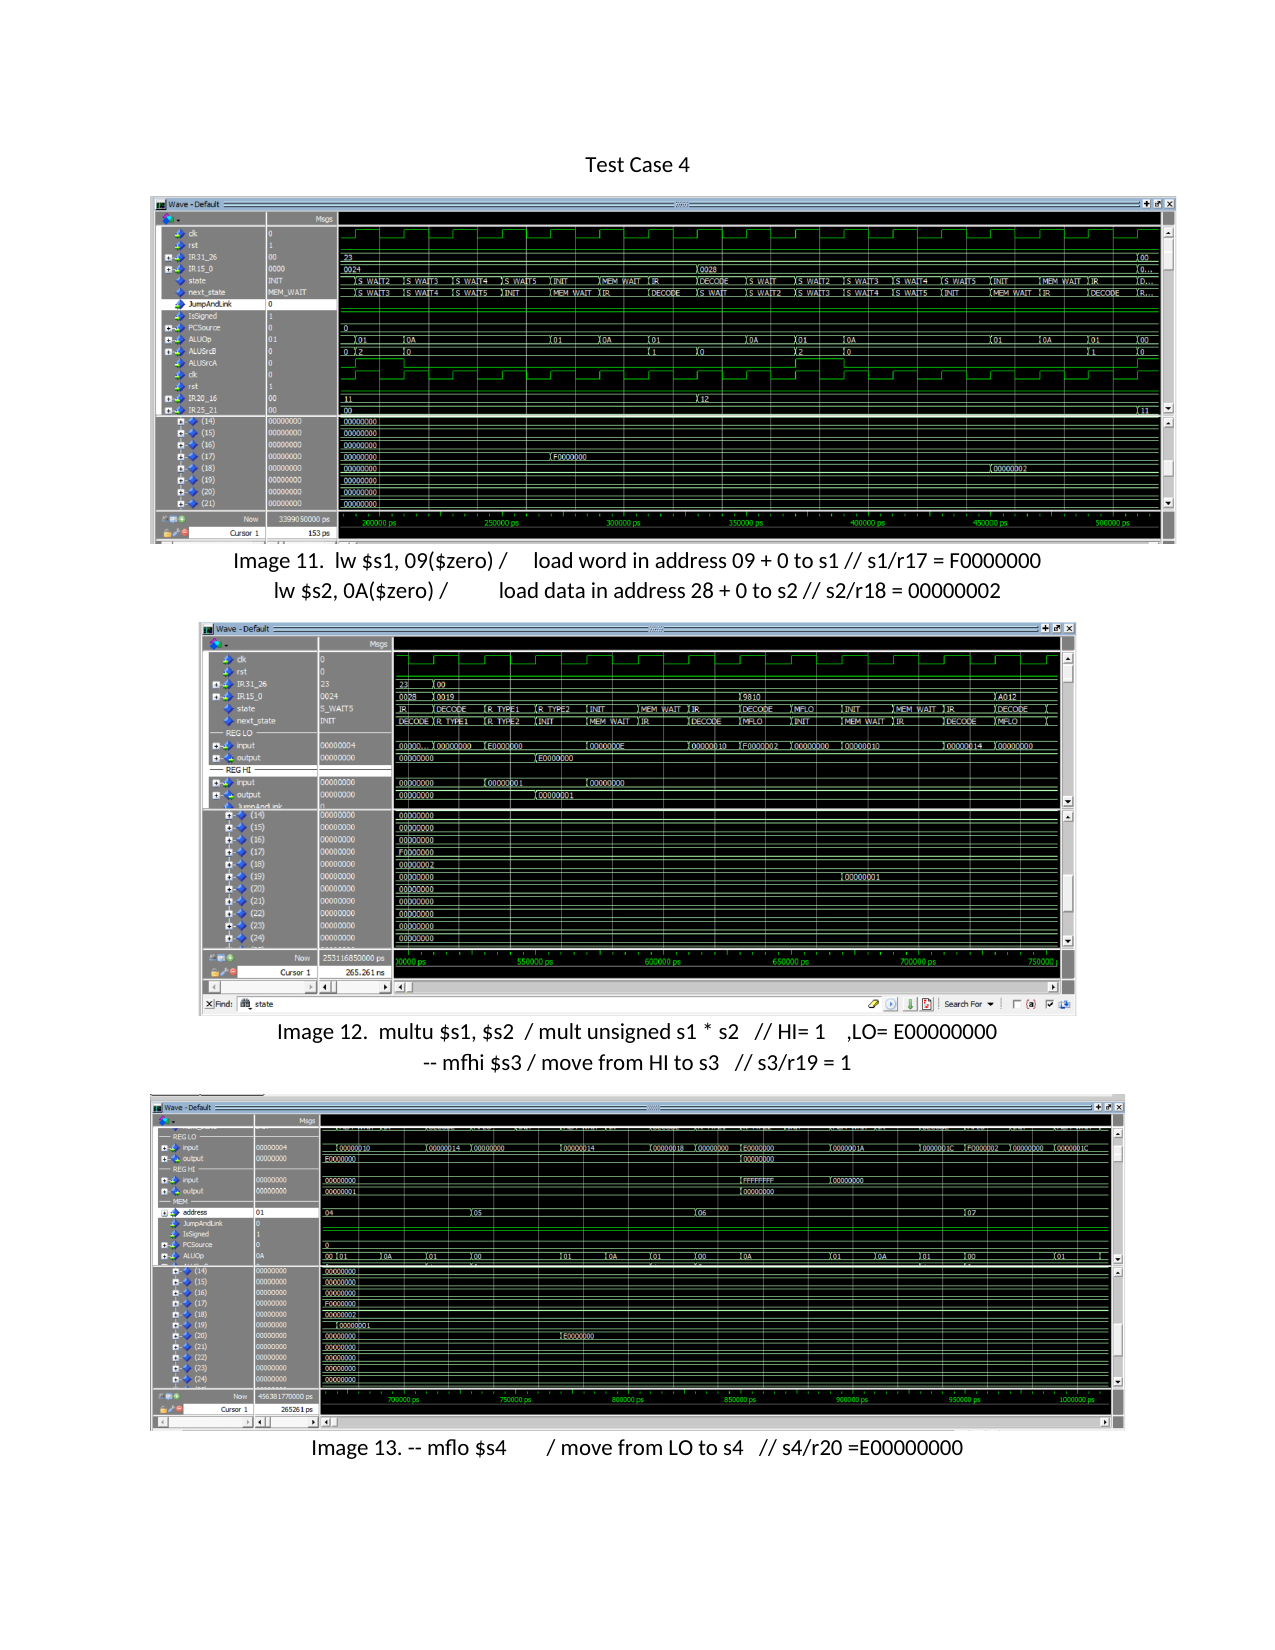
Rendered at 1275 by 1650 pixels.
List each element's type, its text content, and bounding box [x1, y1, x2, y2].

picture [150, 196, 1177, 544]
picture [150, 1094, 1125, 1431]
text Image 11. lw $s1, 09($zero) / load word in address 09 + 0 to s1 // s1/r17 = F0000000 lw $s2, 0A($zero) / load data in address 28 + 0 to s2 // s2/r18 = 00000002 [150, 544, 1125, 604]
text Test Case 4 [150, 150, 1125, 178]
text Image 13. -- mflo $s4 / move from LO to s4 // s4/r20 =E00000000 [150, 1431, 1125, 1461]
picture [198, 622, 1077, 1016]
